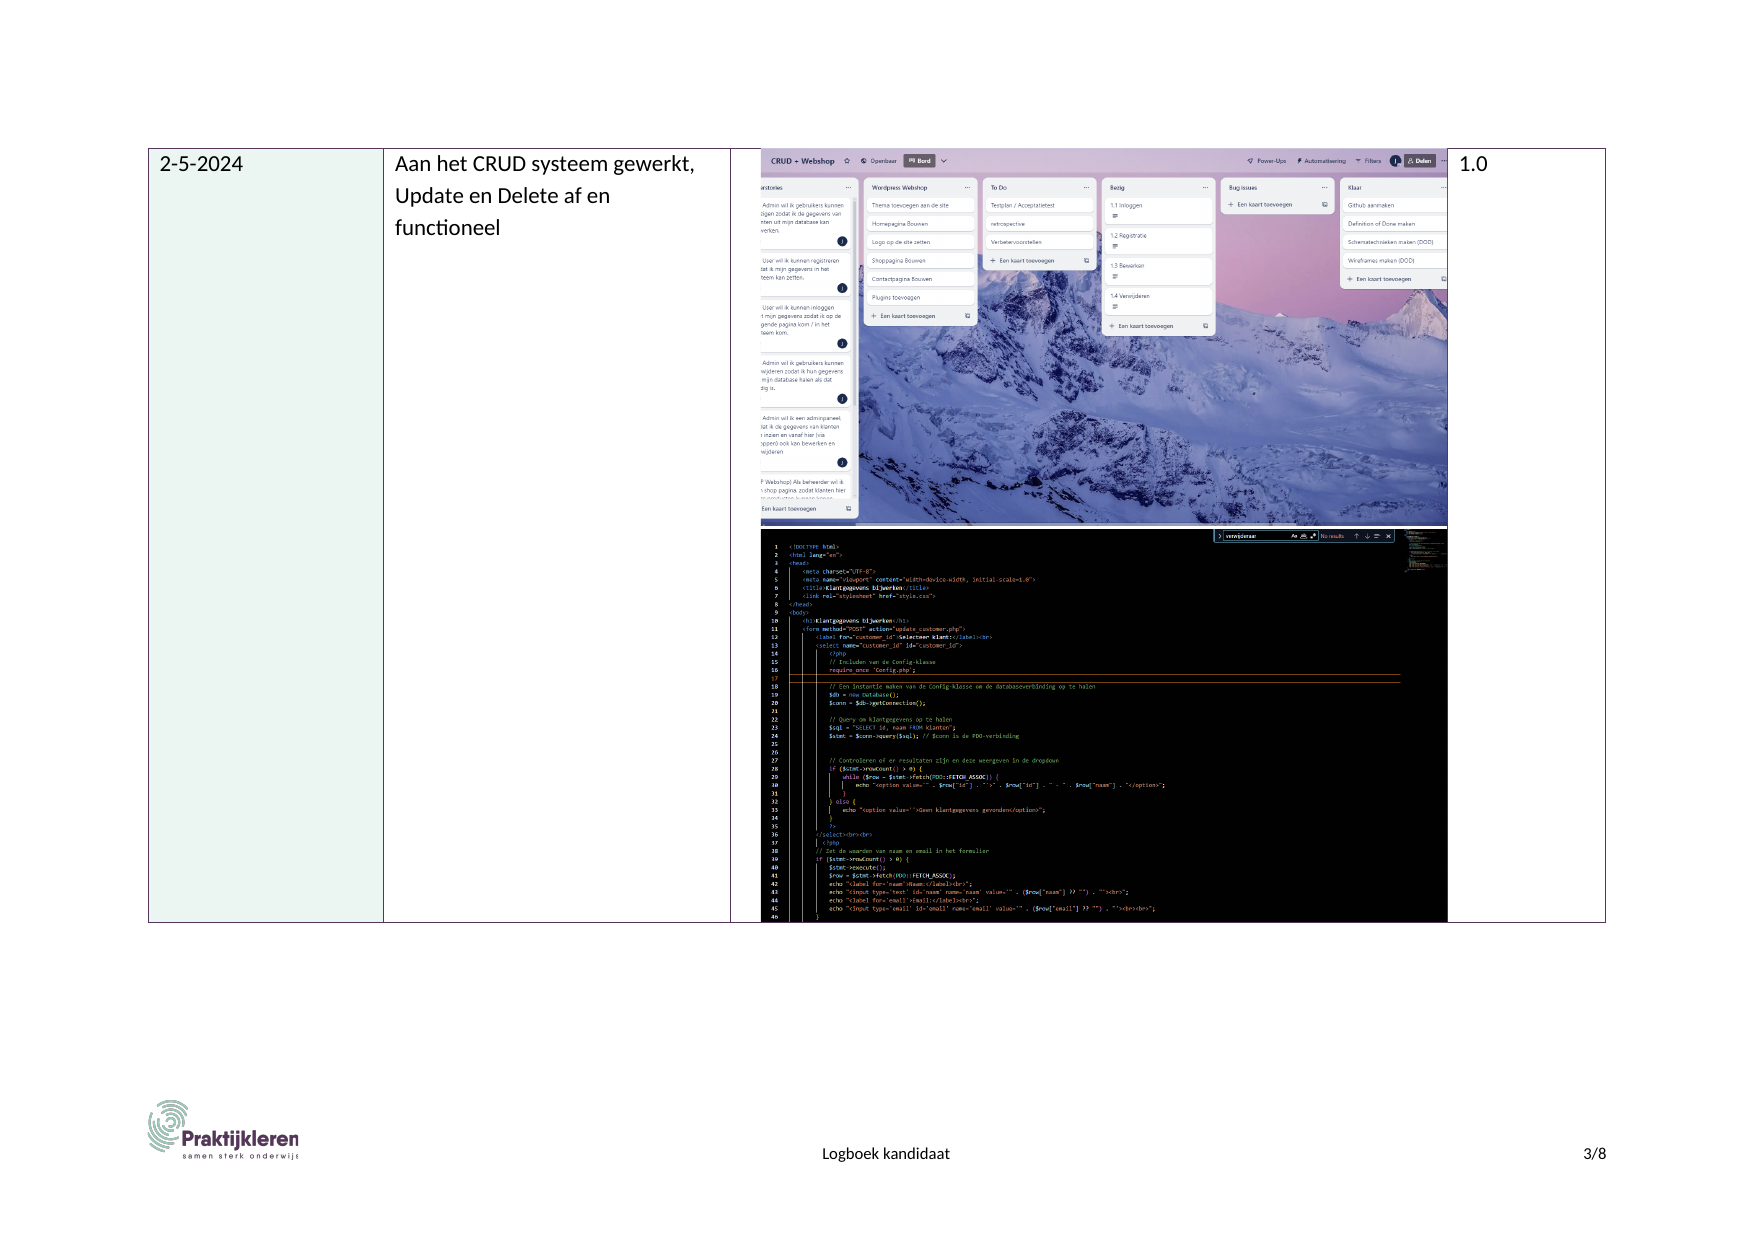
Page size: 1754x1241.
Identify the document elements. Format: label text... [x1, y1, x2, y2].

picture [147, 1100, 299, 1160]
table_cell 1.0 [1448, 149, 1605, 922]
table_cell [731, 149, 1447, 922]
table_cell 2-5-2024 [149, 149, 383, 922]
table_cell Aan het CRUD systeem gewerkt, Update en Delete af en functioneel [384, 149, 730, 922]
